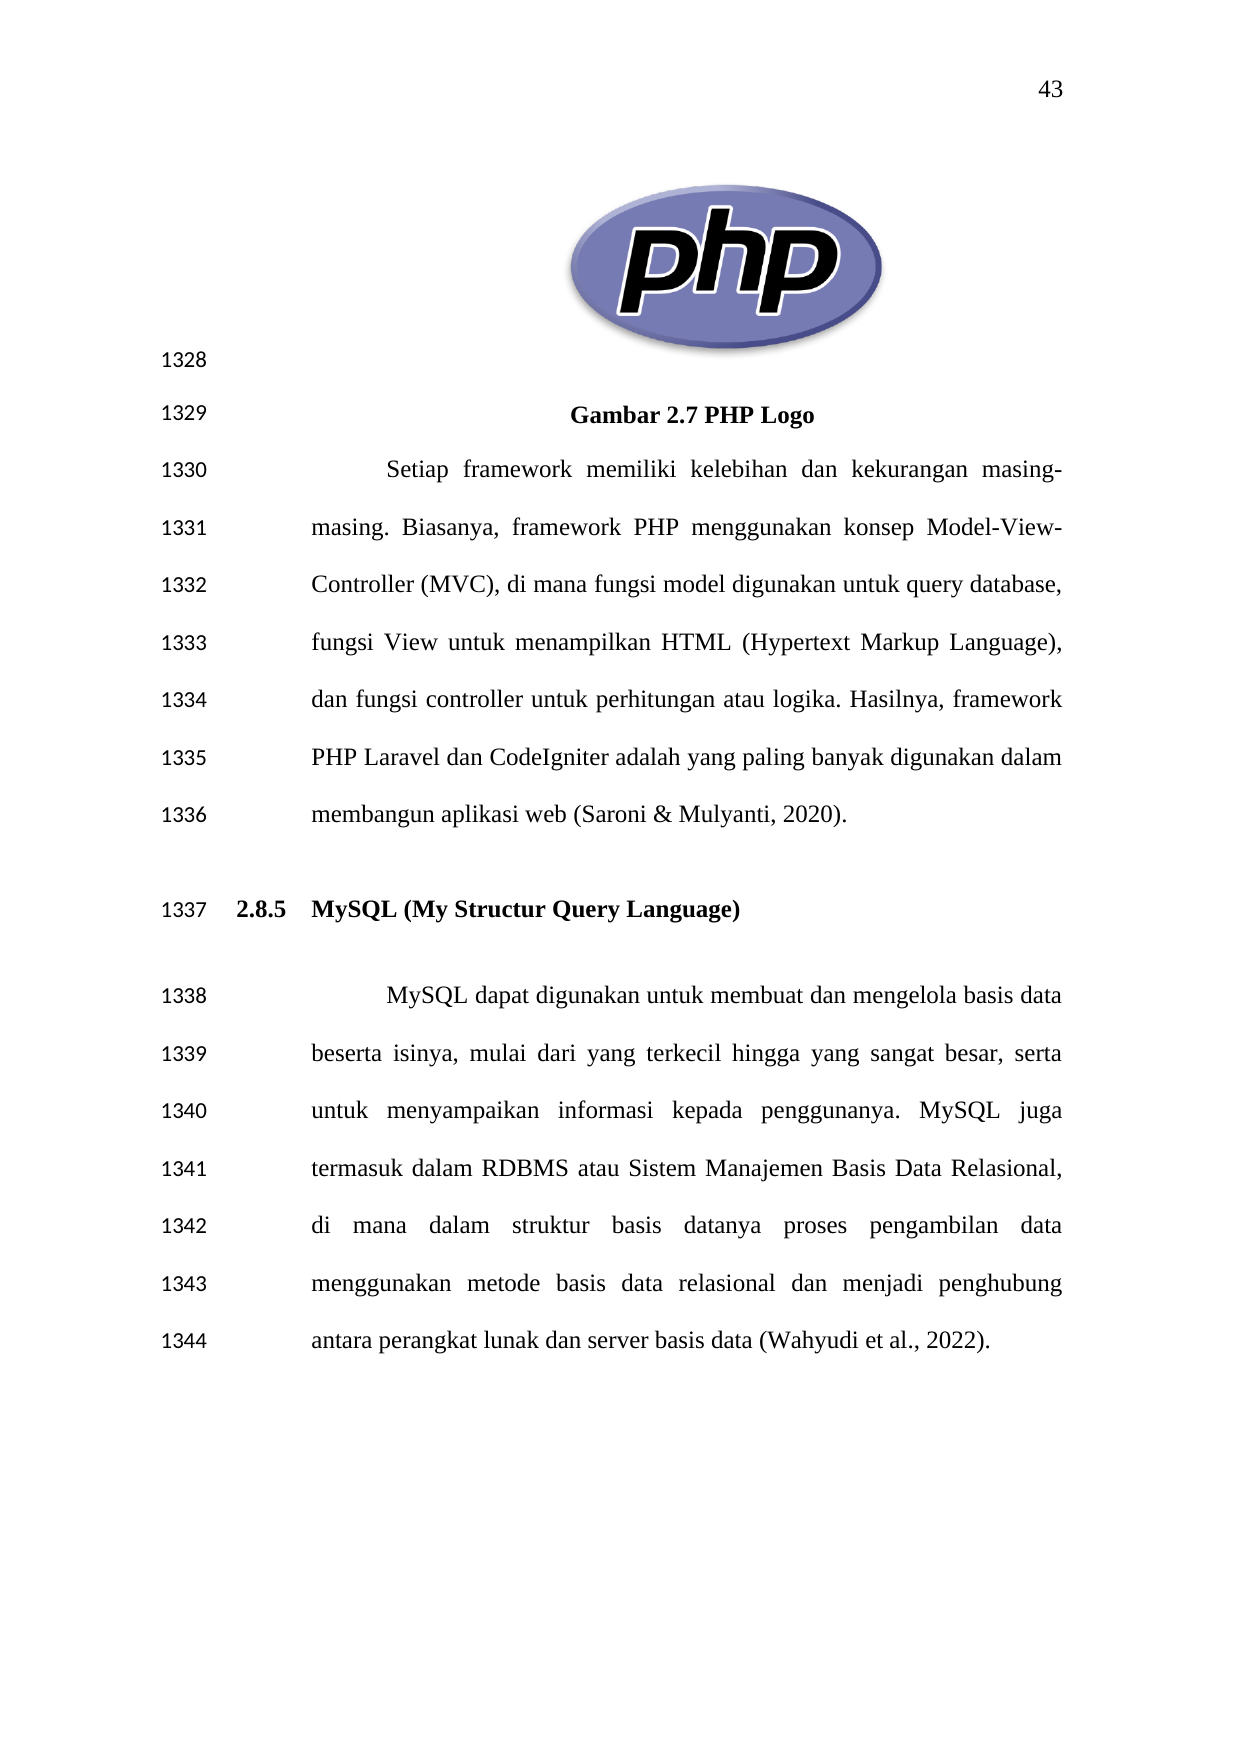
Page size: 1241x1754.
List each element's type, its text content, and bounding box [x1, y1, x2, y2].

text Setiap framework memiliki kelebihan dan kekurangan masing-masing. Biasanya, framework PHP menggunakan konsep Model-View-Controller (MVC), di mana fungsi model digunakan untuk query database, fungsi View untuk menampilkan HTML (Hypertext Markup Language), dan fungsi controller untuk perhitungan atau logika. Hasilnya, framework PHP Laravel dan CodeIgniter adalah yang paling banyak digunakan dalam membangun aplikasi web . [311, 454, 1063, 828]
subtitle MySQL (My Structur Query Language) [236, 894, 1063, 923]
text MySQL dapat digunakan untuk membuat dan mengelola basis data beserta isinya, mulai dari yang terkecil hingga yang sangat besar, serta untuk menyampaikan informasi kepada penggunanya. MySQL juga termasuk dalam RDBMS atau Sistem Manajemen Basis Data Relasional, di mana dalam struktur basis datanya proses pengambilan data menggunakan metode basis data relasional dan menjadi penghubung antara perangkat lunak dan server basis data (Wahyudi et al., 2022). [311, 980, 1063, 1354]
picture [566, 180, 886, 353]
